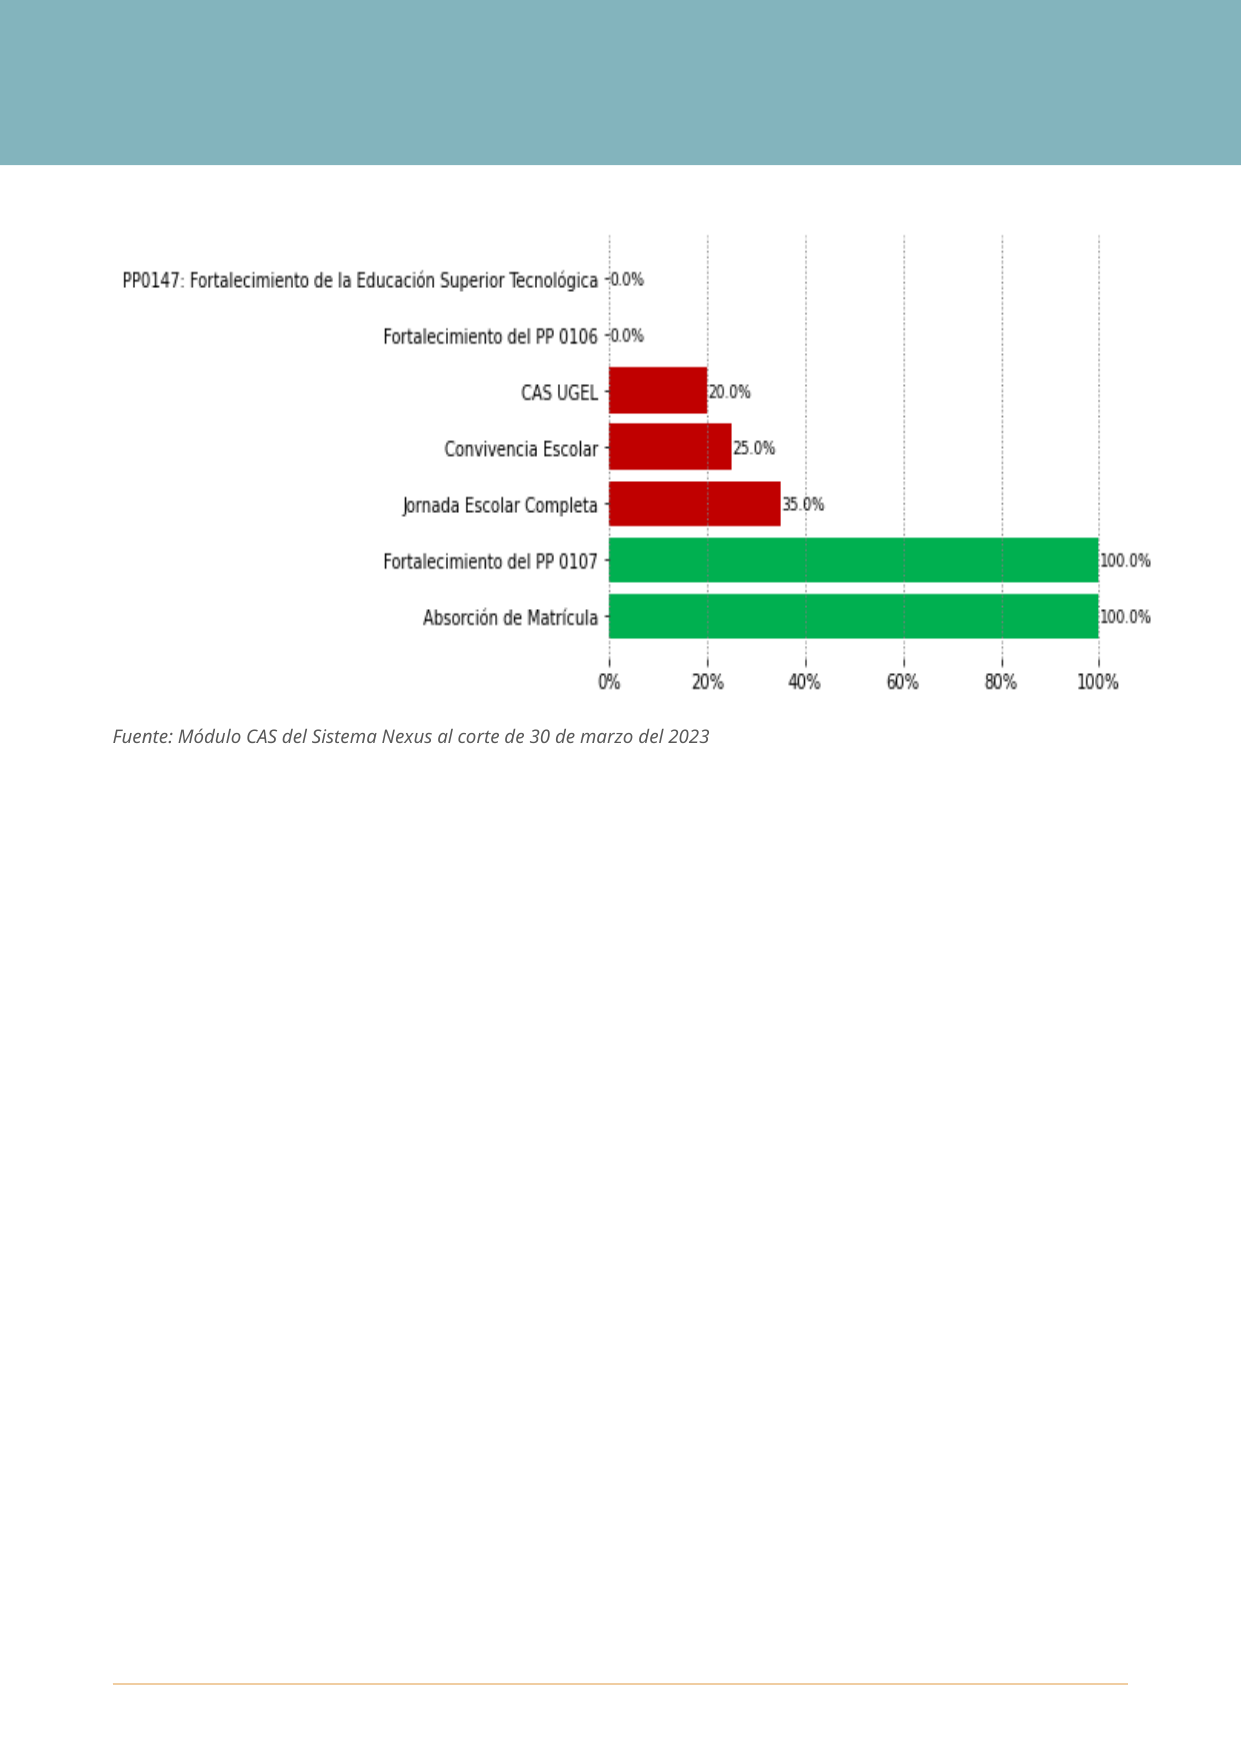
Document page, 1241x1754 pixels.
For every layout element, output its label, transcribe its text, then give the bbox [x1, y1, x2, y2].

text Fuente: Módulo CAS del Sistema Nexus al corte de 30 de marzo del 2023 [112, 723, 1128, 748]
picture [112, 225, 1163, 705]
